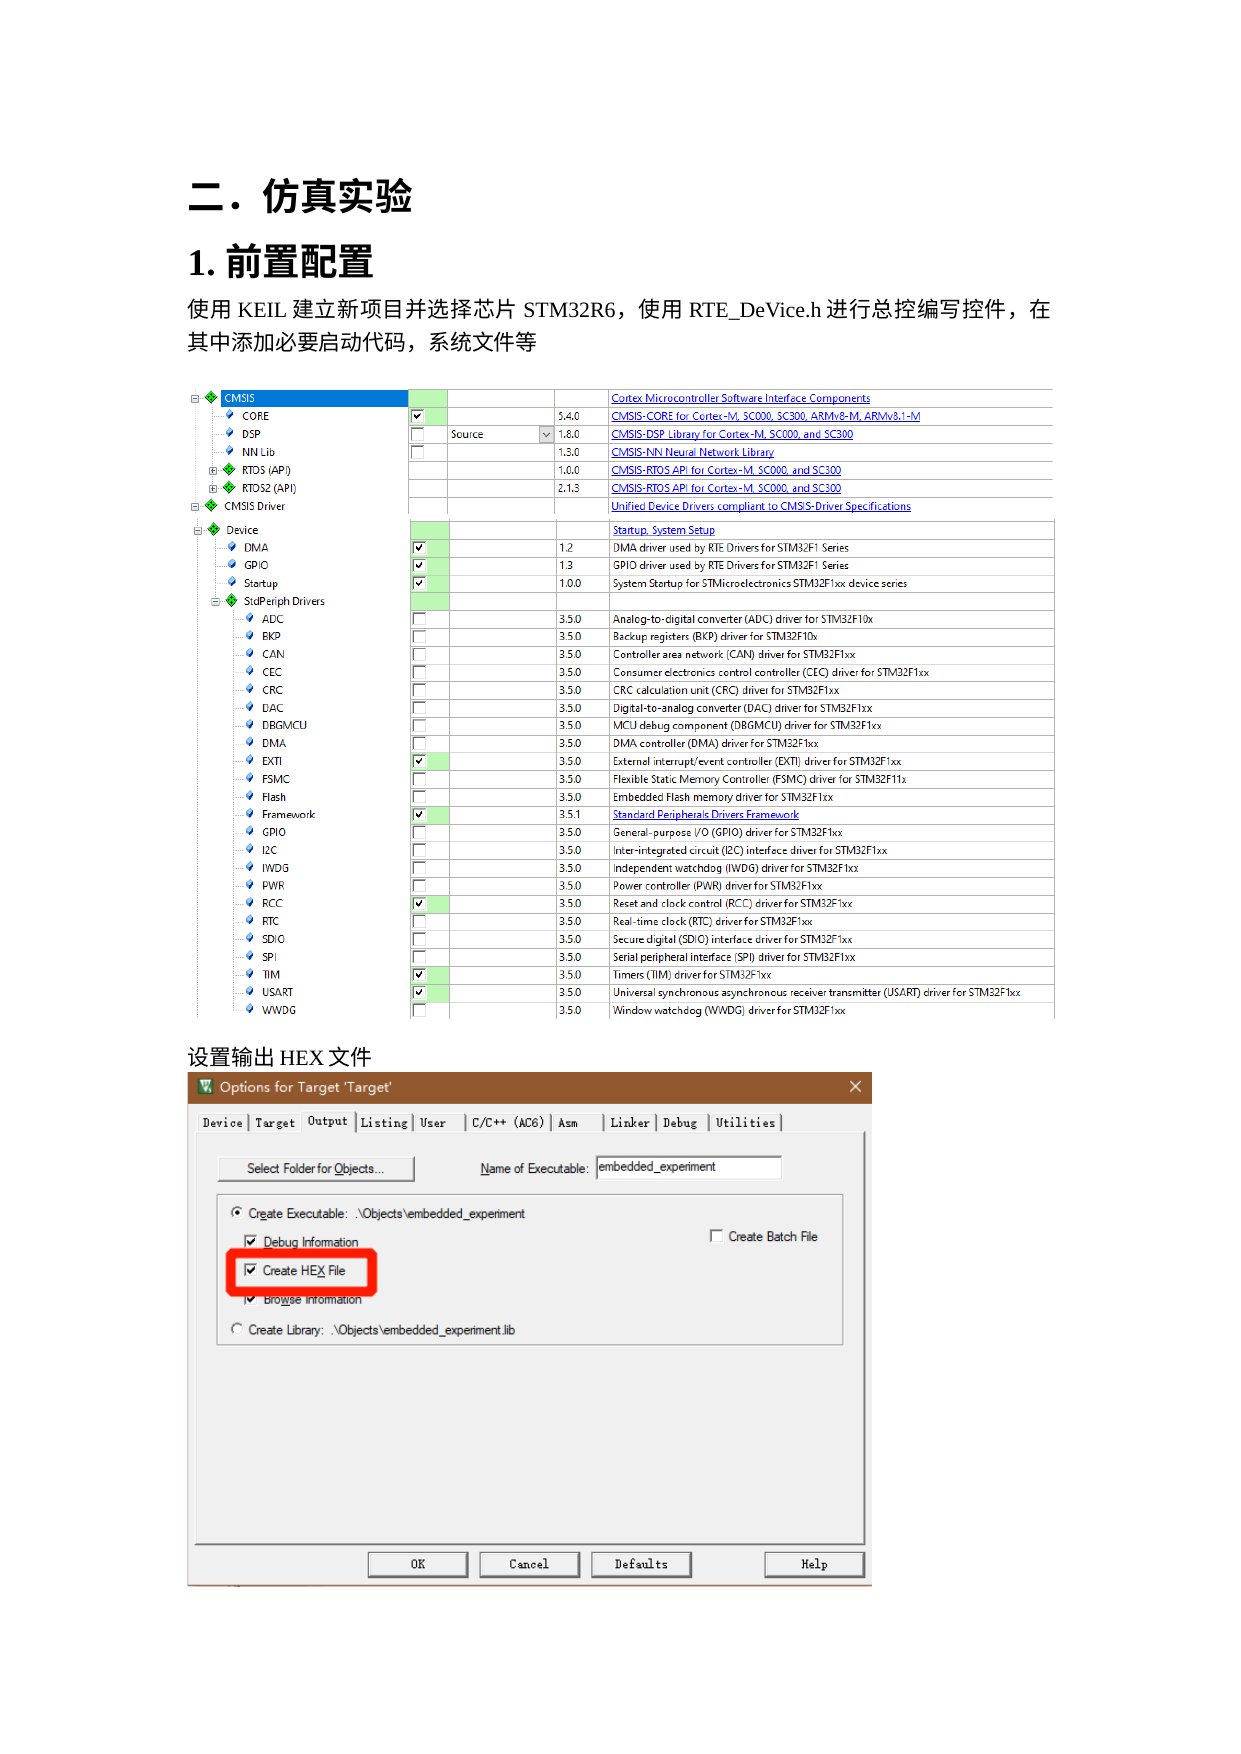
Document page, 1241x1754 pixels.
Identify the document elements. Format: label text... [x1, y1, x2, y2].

text 设置输出HEX文件 [187, 1039, 1053, 1072]
picture [187, 389, 1053, 514]
picture [187, 519, 1058, 1019]
list 前置配置 [187, 227, 1053, 292]
text 二．仿真实验 [187, 162, 1053, 227]
text 使用KEIL建立新项目并选择芯片STM32R6，使用RTE_DeVice.h进行总控编写控件，在其中添加必要启动代码，系统文件等 [187, 292, 1053, 357]
picture [187, 1072, 872, 1587]
